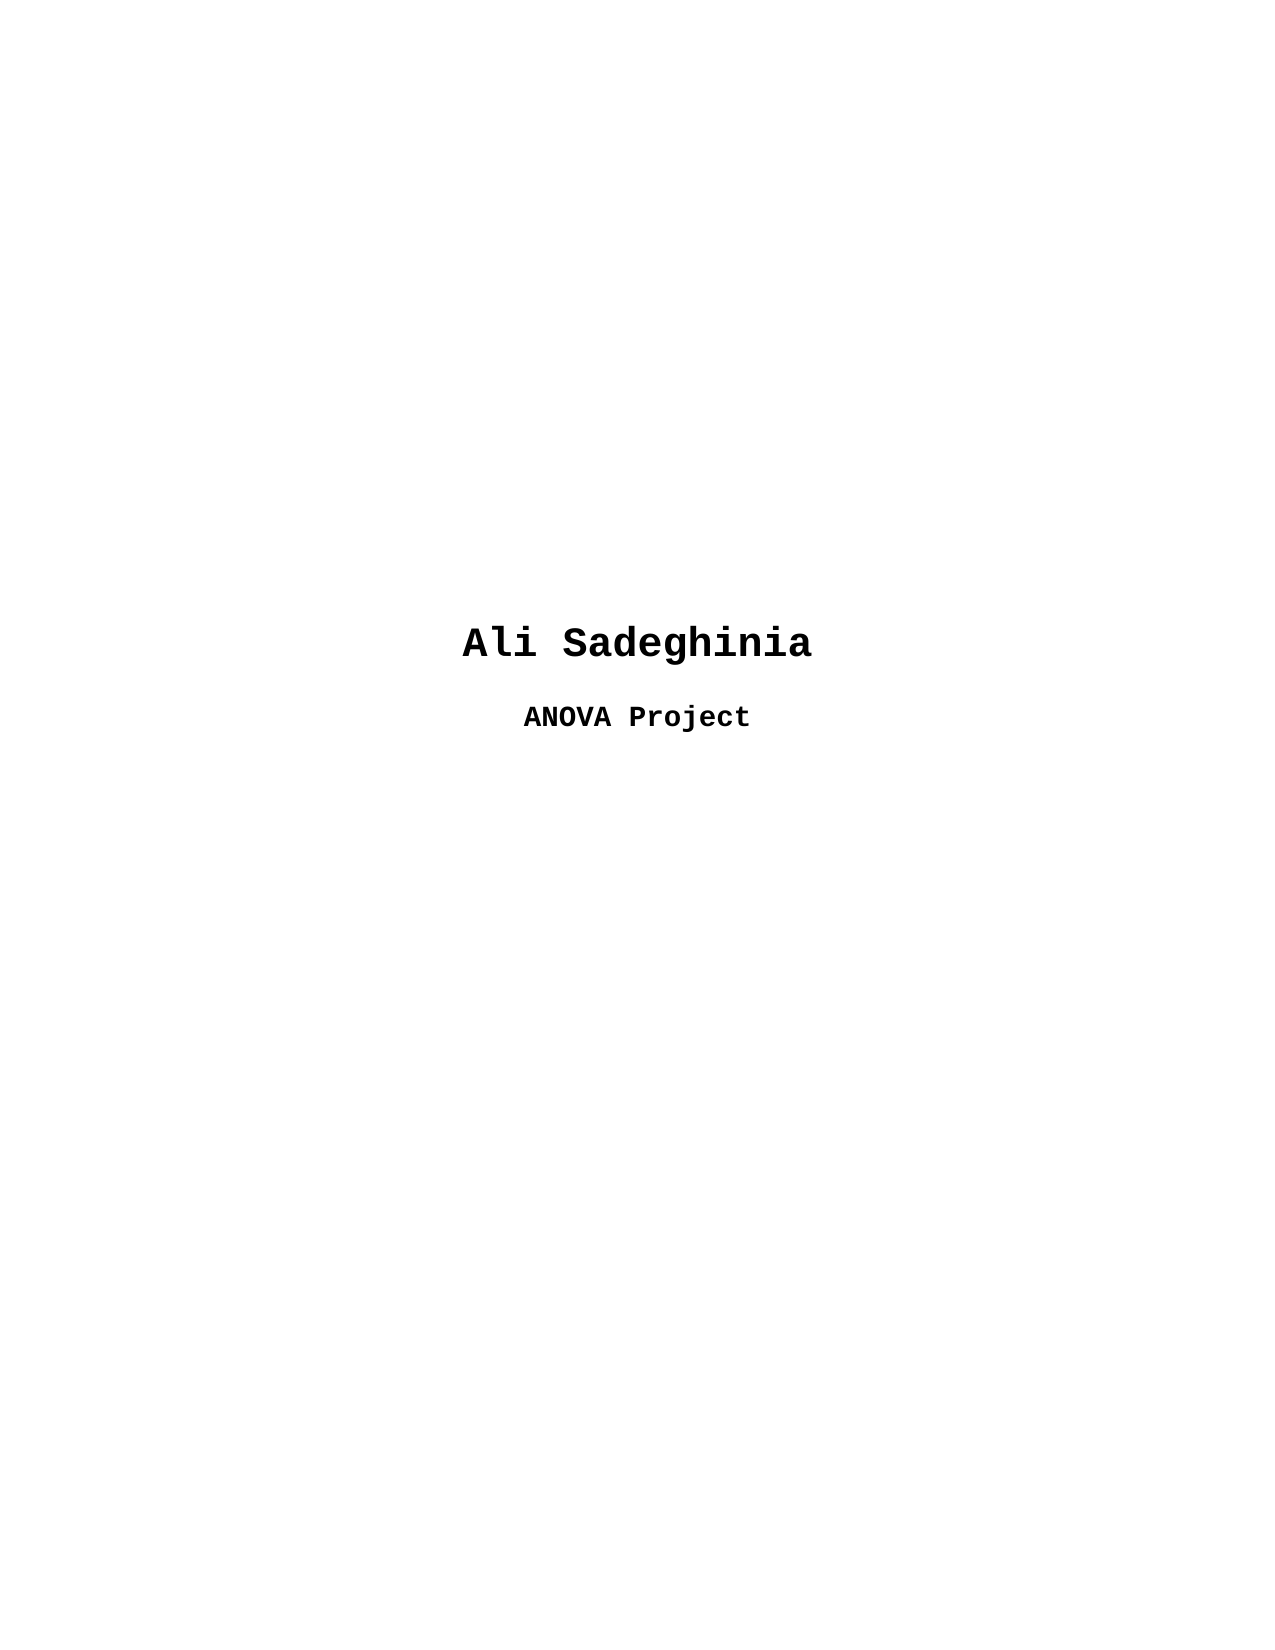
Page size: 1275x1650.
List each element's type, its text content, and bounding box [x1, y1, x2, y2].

text ANOVA Project [150, 702, 1125, 735]
text Ali Sadeghinia [150, 622, 1125, 669]
